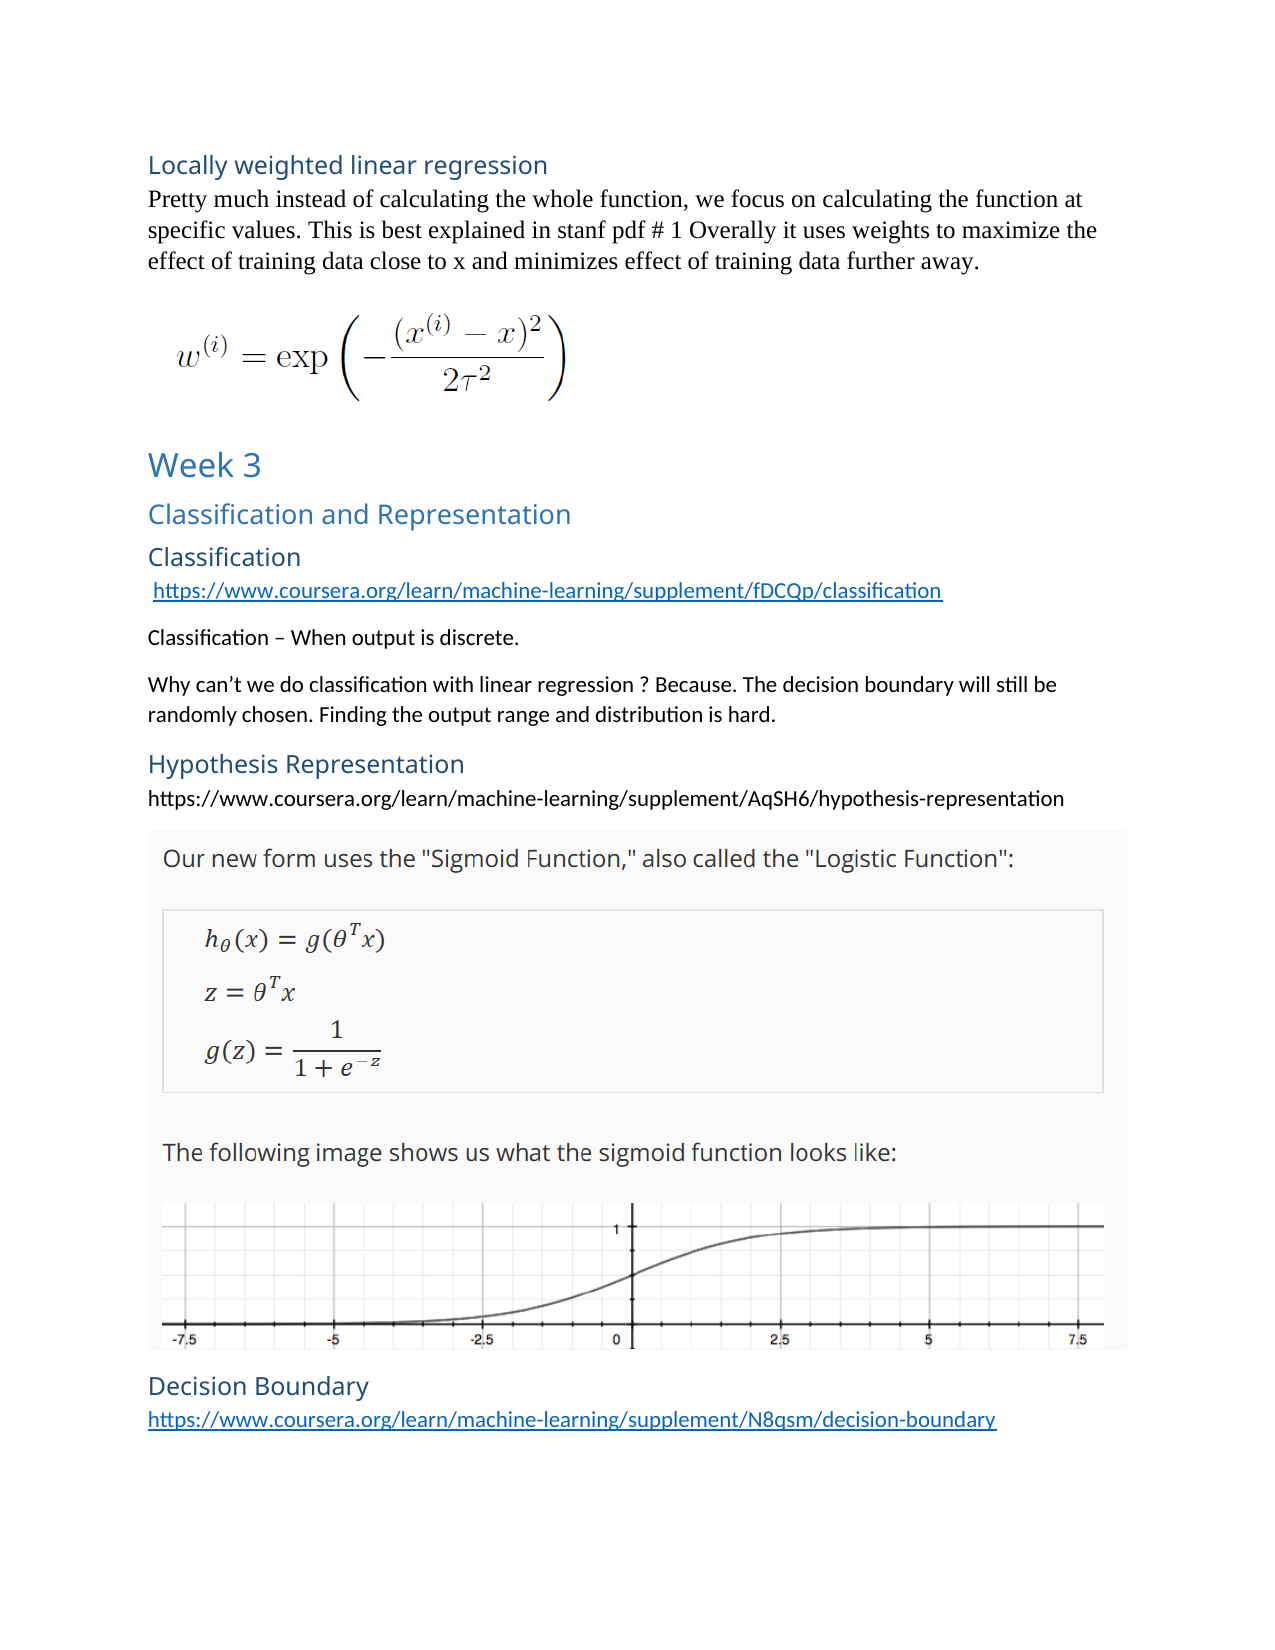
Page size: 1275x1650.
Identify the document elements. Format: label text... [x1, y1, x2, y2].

subtitle Classification and Representation [148, 495, 1127, 532]
subtitle Decision Boundary [148, 1368, 1127, 1402]
subtitle Week 3 [148, 442, 1127, 488]
text Classification – When output is discrete. [148, 623, 1127, 651]
text https://www.coursera.org/learn/machine-learning/supplement/AqSH6/hypothesis-representation [148, 784, 1127, 812]
text Why can’t we do classification with linear regression ? Because. The decision boundary will still be randomly chosen. Finding the output range and distribution is hard. [148, 670, 1127, 728]
text https://www.coursera.org/learn/machine-learning/supplement/N8qsm/decision-boundary [148, 1405, 1127, 1433]
subtitle Classification [148, 539, 1127, 573]
subtitle Locally weighted linear regression [148, 148, 1127, 182]
subtitle Hypothesis Representation [148, 747, 1127, 781]
text https://www.coursera.org/learn/machine-learning/supplement/fDCQp/classification [148, 576, 1127, 604]
text Pretty much instead of calculating the whole function, we focus on calculating the function at specific values. This is best explained in stanf pdf # 1 Overally it uses weights to maximize the effect of training data close to x and minimizes effect of training data further away. [148, 184, 1127, 275]
